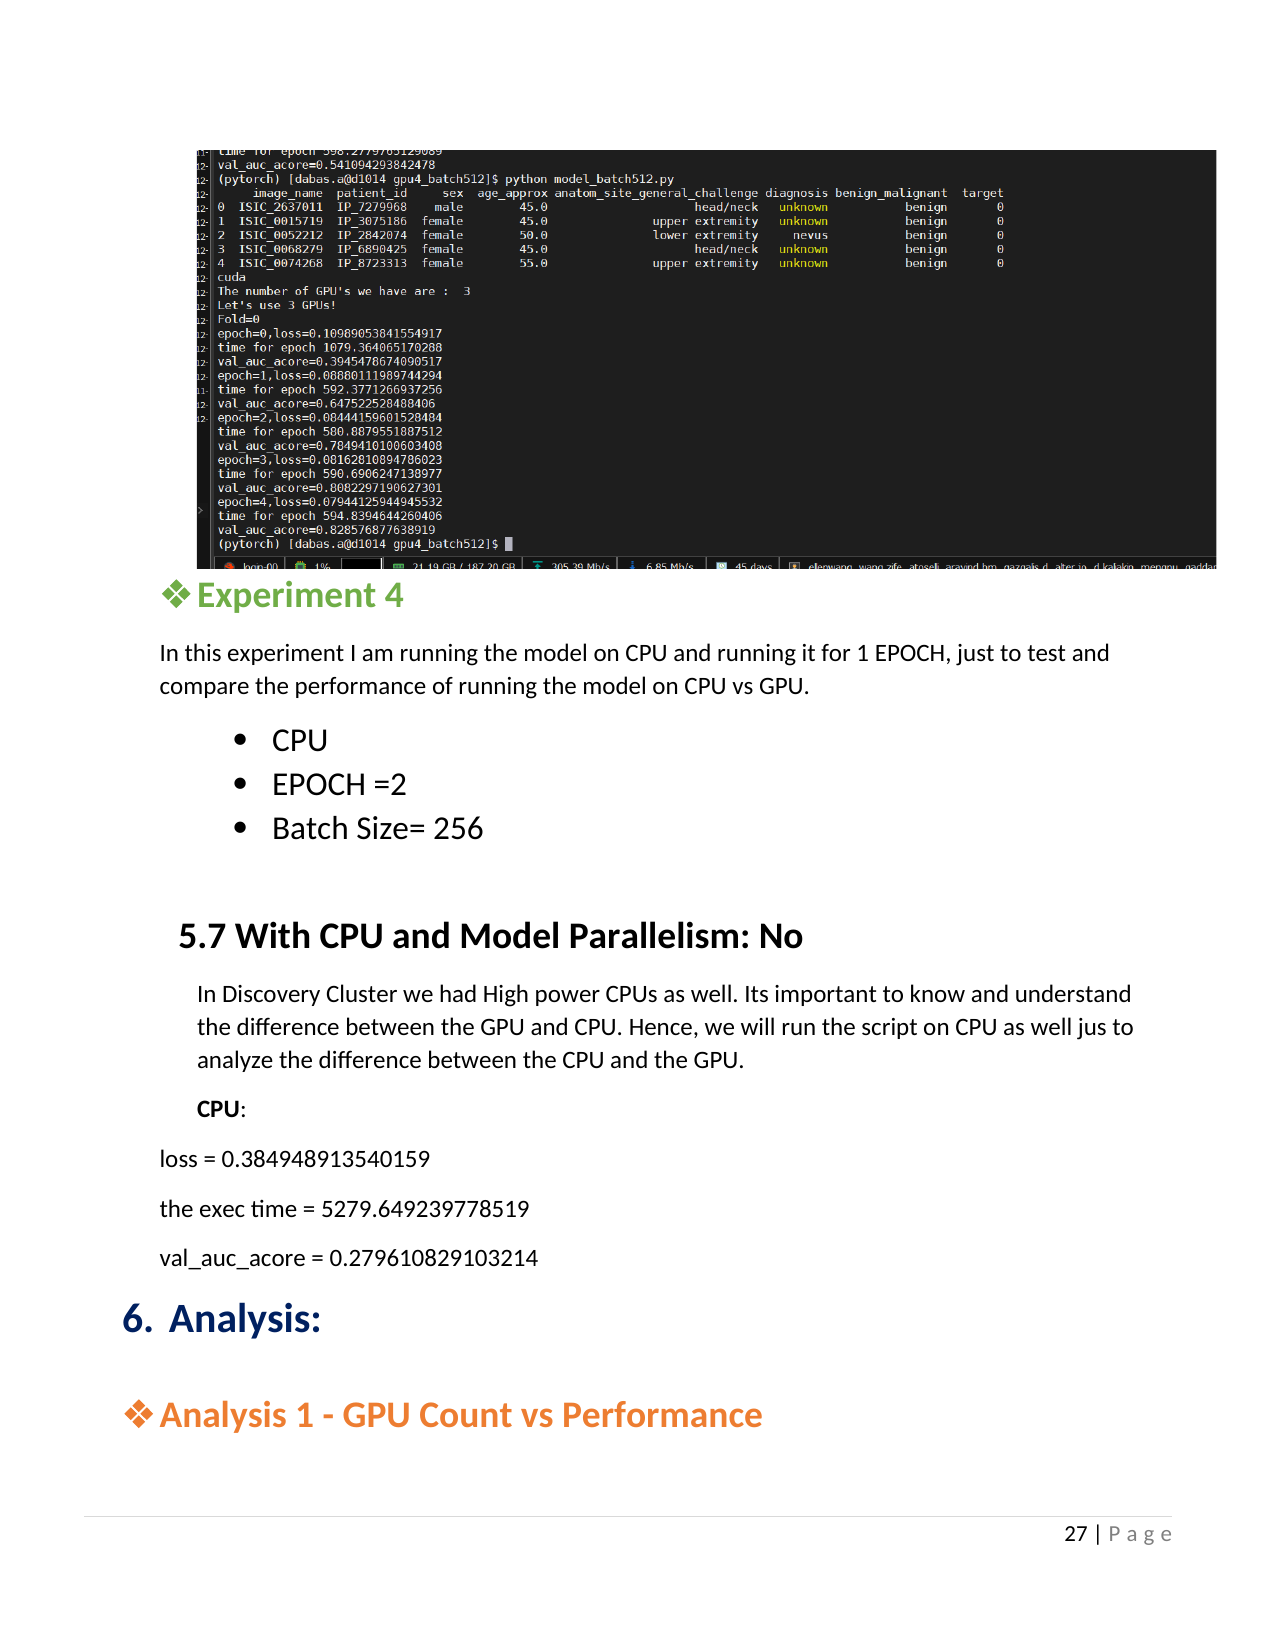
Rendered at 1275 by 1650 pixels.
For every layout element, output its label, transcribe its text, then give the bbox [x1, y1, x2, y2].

text CPU: [197, 1093, 1172, 1124]
text 5.7 With CPU and Model Parallelism: No [169, 912, 1172, 958]
list Experiment 4 [159, 571, 1172, 617]
text the exec time = 5279.649239778519 [84, 1193, 1172, 1223]
list Analysis: [122, 1292, 1172, 1343]
text loss = 0.384948913540159 [84, 1143, 1172, 1174]
picture [196, 150, 1217, 569]
list Analysis 1 - GPU Count vs Performance [122, 1391, 1172, 1437]
text val_auc_acore = 0.279610829103214 [84, 1242, 1172, 1273]
text In this experiment I am running the model on CPU and running it for 1 EPOCH, just to test and compare the performance of running the model on CPU vs GPU. [159, 637, 1172, 700]
list Batch Size= 256 [234, 807, 1172, 848]
list EPOCH =2 [234, 763, 1172, 804]
list CPU [234, 719, 1172, 760]
text In Discovery Cluster we had High power CPUs as well. Its important to know and understand the difference between the GPU and CPU. Hence, we will run the script on CPU as well jus to analyze the difference between the CPU and the GPU. [197, 978, 1172, 1074]
